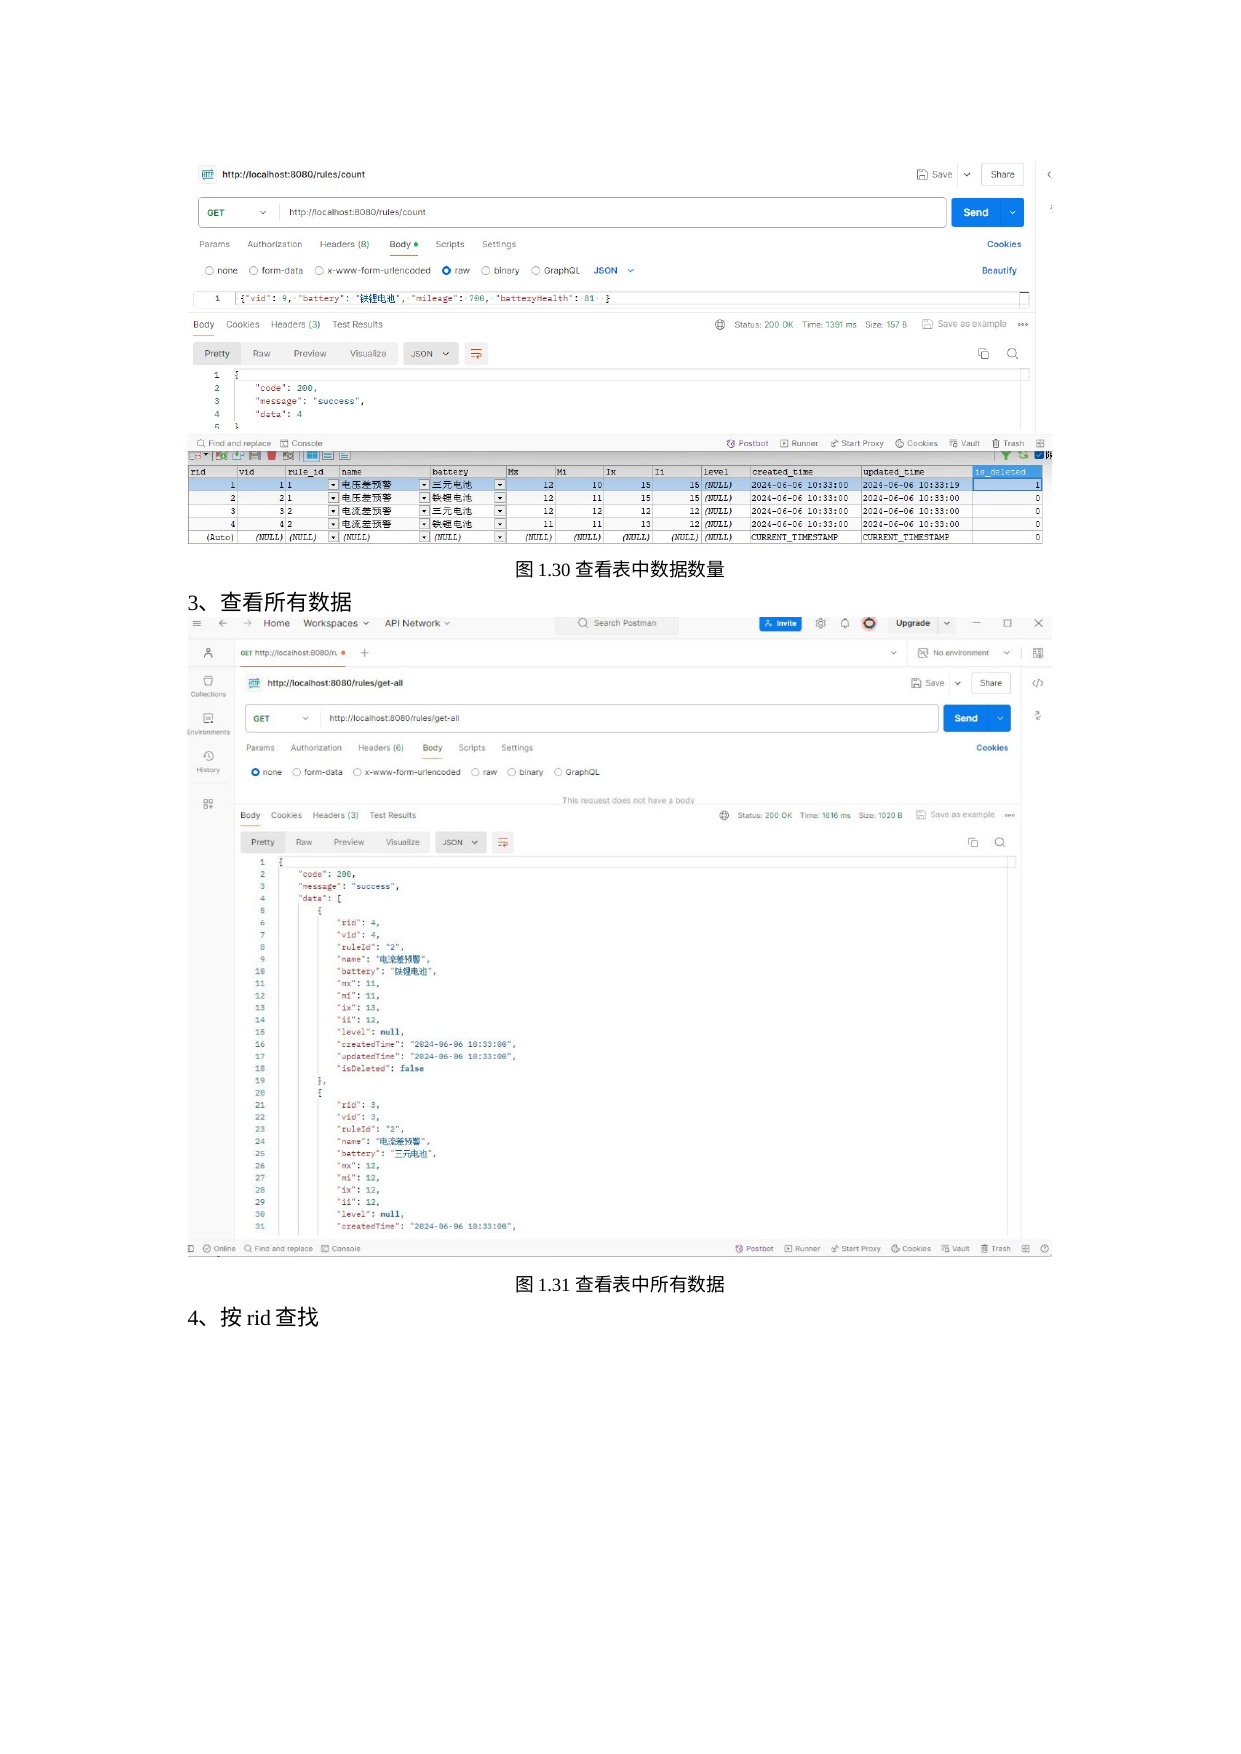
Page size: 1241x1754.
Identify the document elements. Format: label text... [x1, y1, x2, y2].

list 图1.31 查看表中所有数据 [187, 1267, 1053, 1299]
list 4、按rid查找 [187, 1299, 1053, 1332]
list 图1.30 查看表中数据数量 [187, 552, 1053, 584]
picture [187, 617, 1053, 1257]
list 3、查看所有数据 [187, 584, 1053, 617]
picture [187, 162, 1053, 550]
